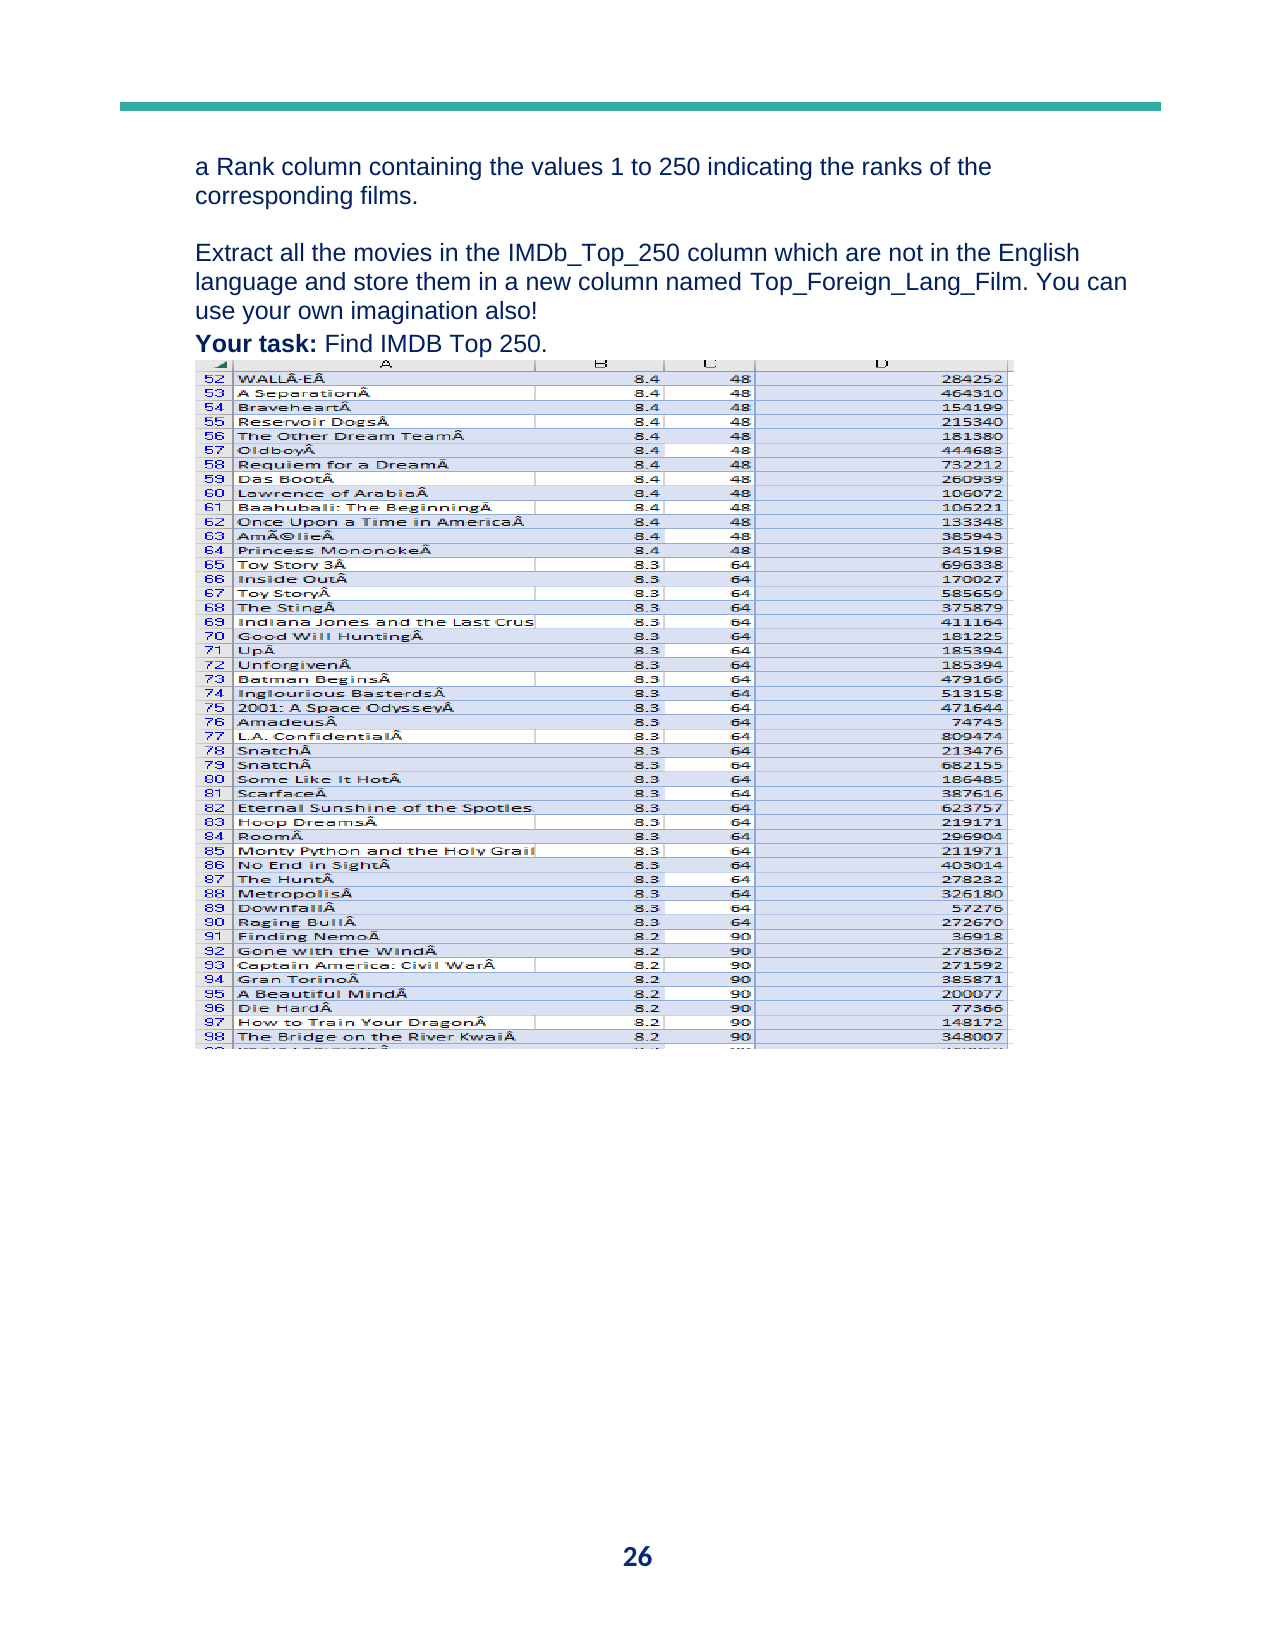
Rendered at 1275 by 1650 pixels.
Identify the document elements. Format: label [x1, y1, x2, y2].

list [157, 152, 1155, 1056]
picture [195, 360, 1014, 1049]
